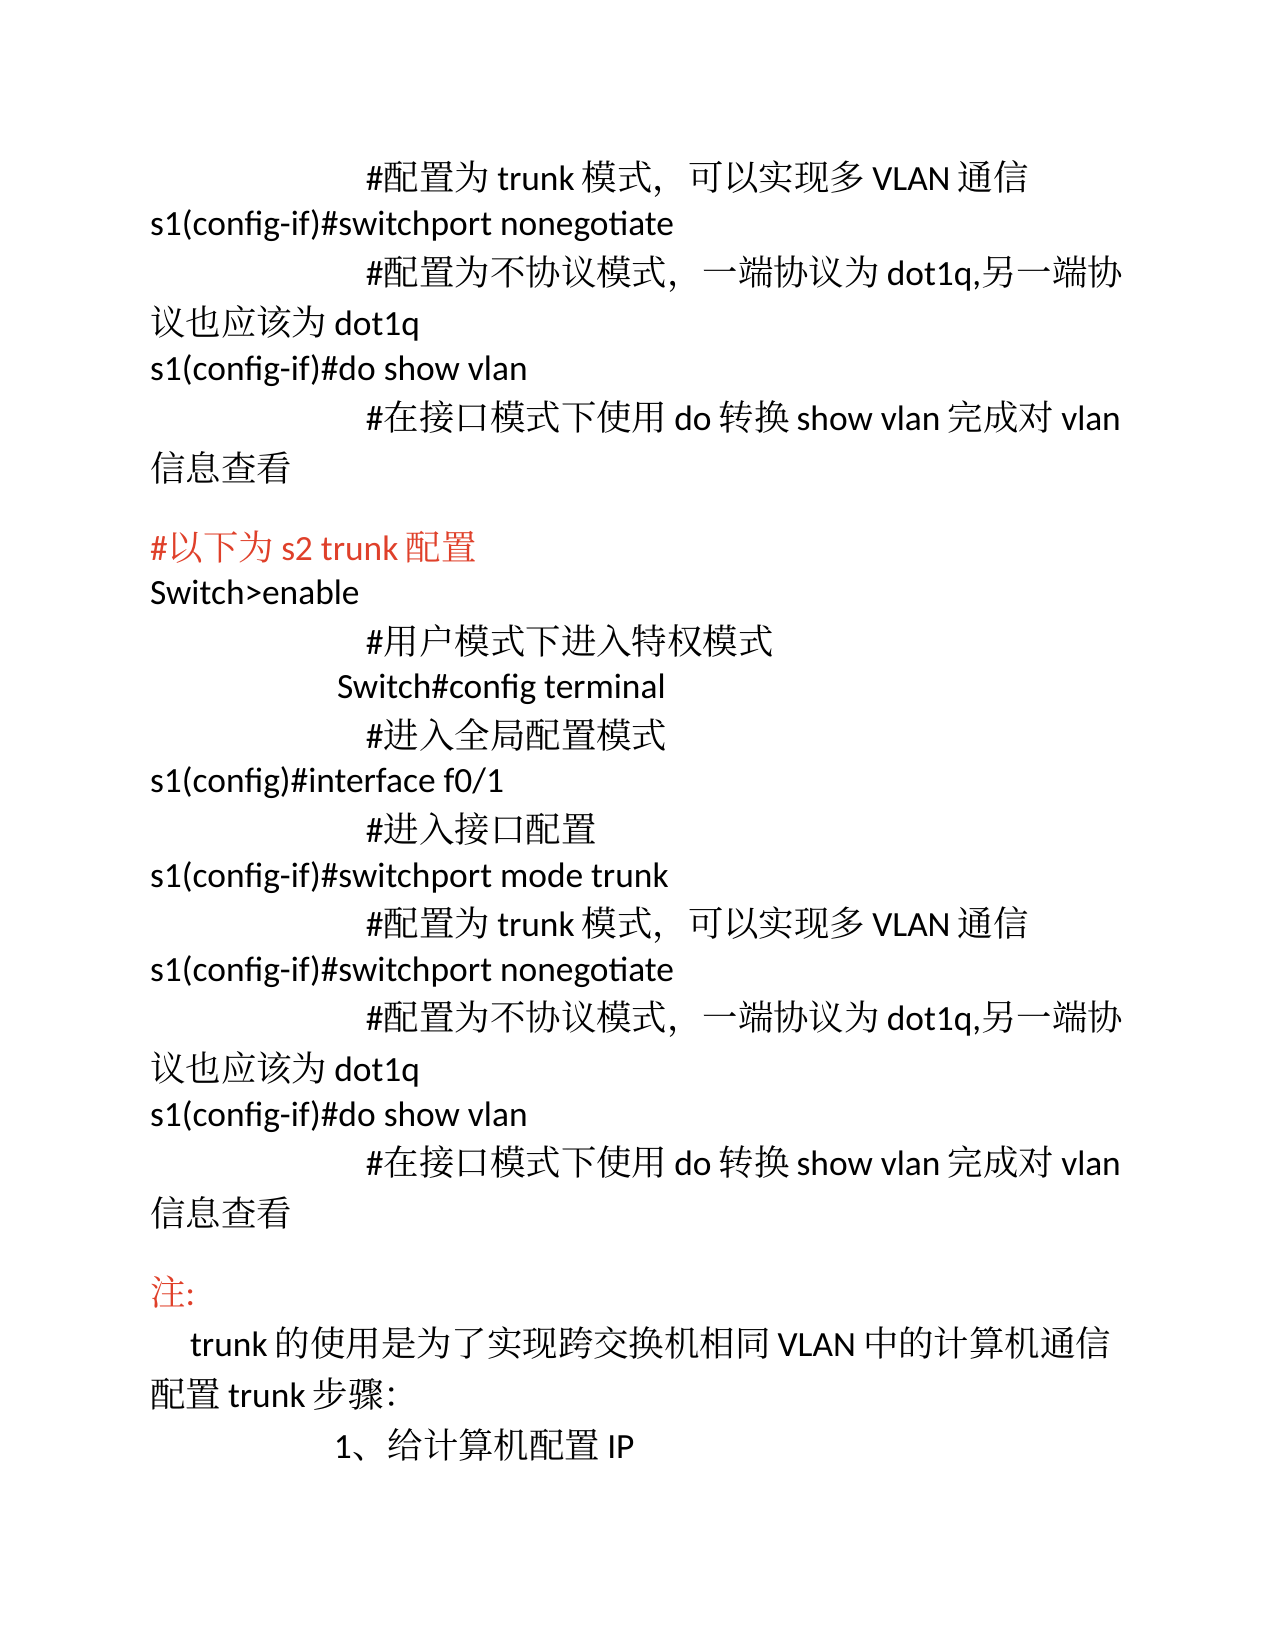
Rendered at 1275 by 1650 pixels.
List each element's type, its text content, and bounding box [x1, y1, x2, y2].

text #配置为trunk模式，可以实现多VLAN通信 [150, 150, 1125, 201]
text s1(config-if)#do show vlan [150, 1092, 1125, 1135]
text #以下为s2 trunk配置 [150, 519, 1125, 570]
text s1(config-if)#do show vlan [150, 346, 1125, 389]
text #进入全局配置模式 [150, 707, 1125, 758]
text 注: [150, 1265, 1125, 1316]
text Switch>enable [150, 570, 1125, 613]
text #在接口模式下使用do转换show vlan完成对vlan信息查看 [150, 1135, 1125, 1237]
text s1(config-if)#switchport nonegotiate [150, 201, 1125, 244]
text #配置为trunk模式，可以实现多VLAN通信 [150, 896, 1125, 947]
text #在接口模式下使用do转换show vlan完成对vlan信息查看 [150, 389, 1125, 491]
text s1(config)#interface f0/1 [150, 758, 1125, 802]
text 配置trunk步骤： [150, 1367, 1125, 1418]
text trunk的使用是为了实现跨交换机相同VLAN中的计算机通信 [150, 1316, 1125, 1367]
text Switch#config terminal [150, 664, 1125, 707]
text #进入接口配置 [150, 802, 1125, 853]
text s1(config-if)#switchport mode trunk [150, 853, 1125, 896]
text s1(config-if)#switchport nonegotiate [150, 947, 1125, 990]
text #用户模式下进入特权模式 [150, 613, 1125, 664]
text 1、给计算机配置IP [150, 1418, 1125, 1469]
text #配置为不协议模式，一端协议为dot1q,另一端协议也应该为dot1q [150, 990, 1125, 1092]
text #配置为不协议模式，一端协议为dot1q,另一端协议也应该为dot1q [150, 244, 1125, 346]
